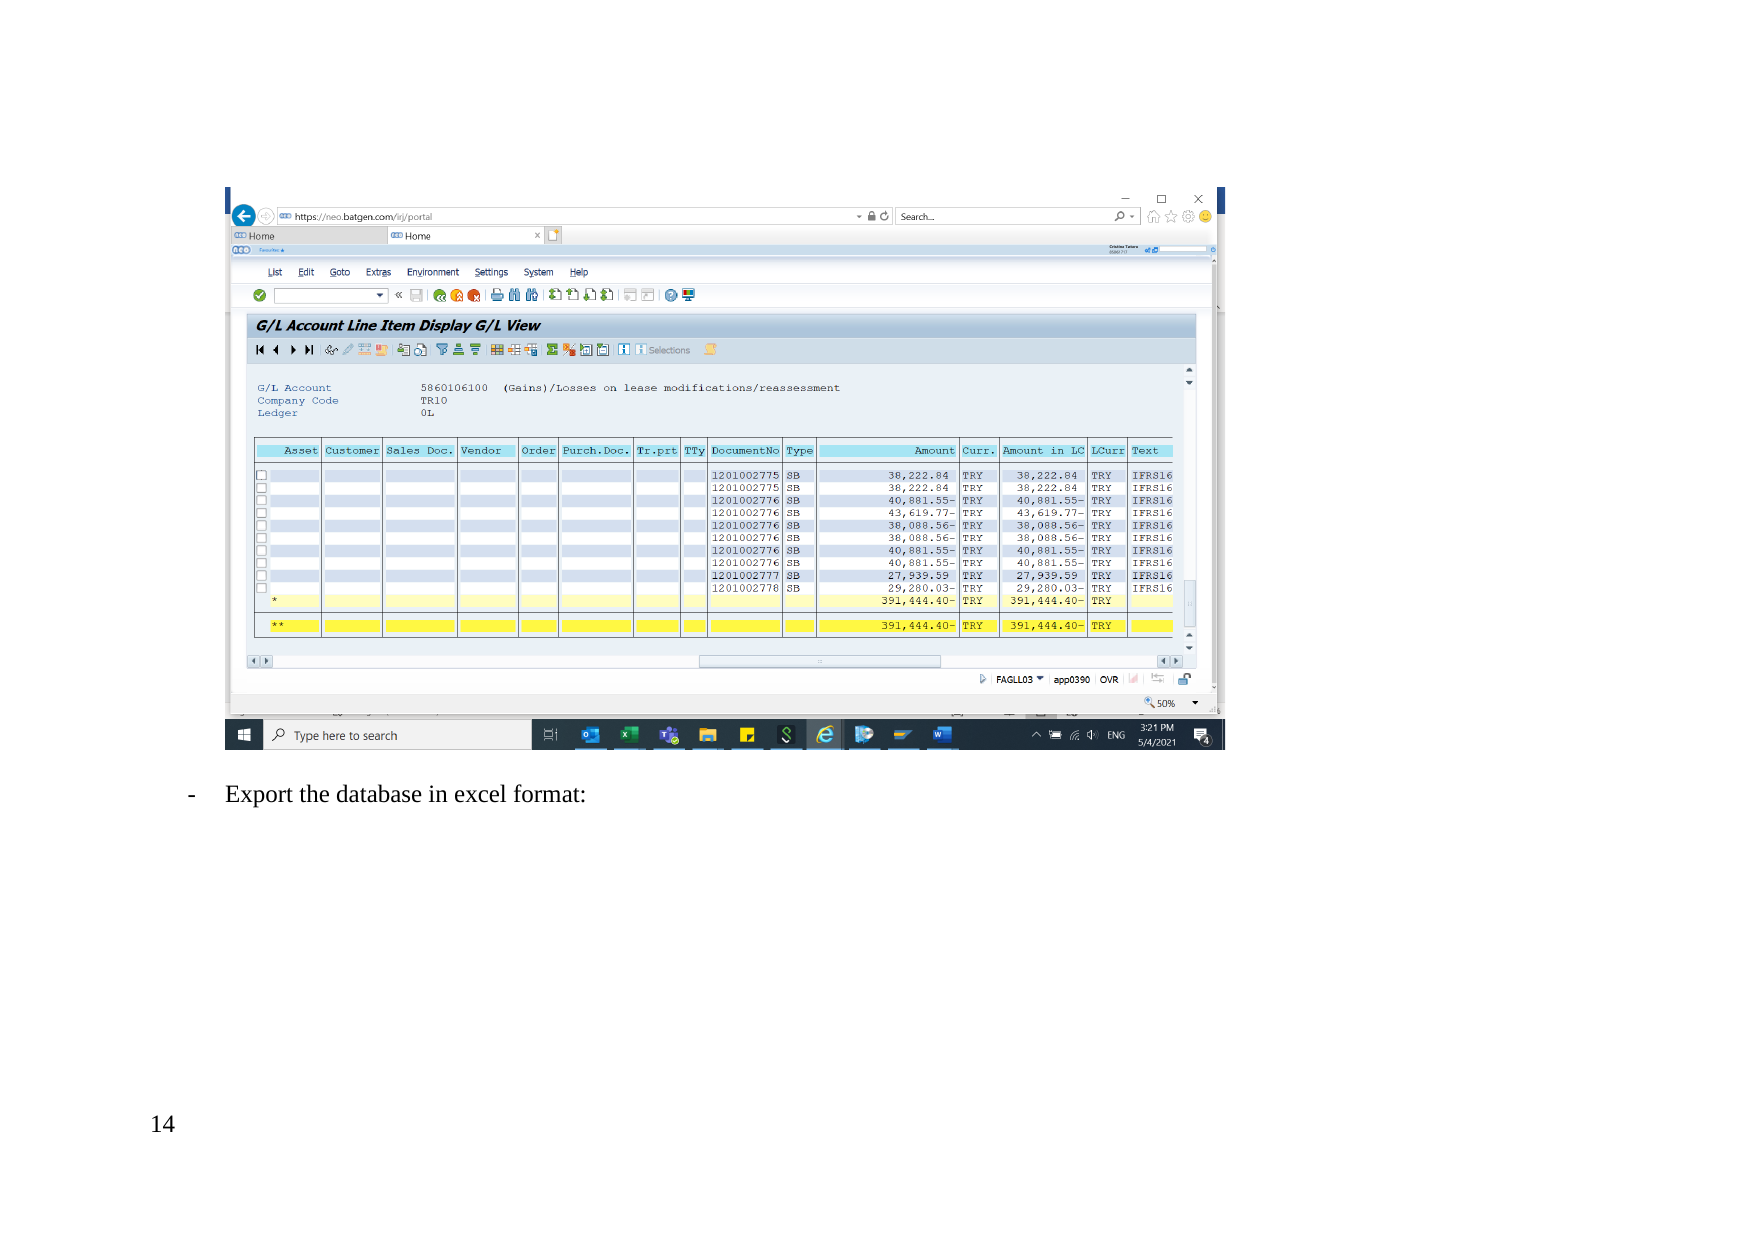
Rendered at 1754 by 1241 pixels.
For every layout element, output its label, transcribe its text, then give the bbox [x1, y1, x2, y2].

list Export the database in excel format: [187, 779, 1604, 807]
picture [225, 187, 1225, 750]
